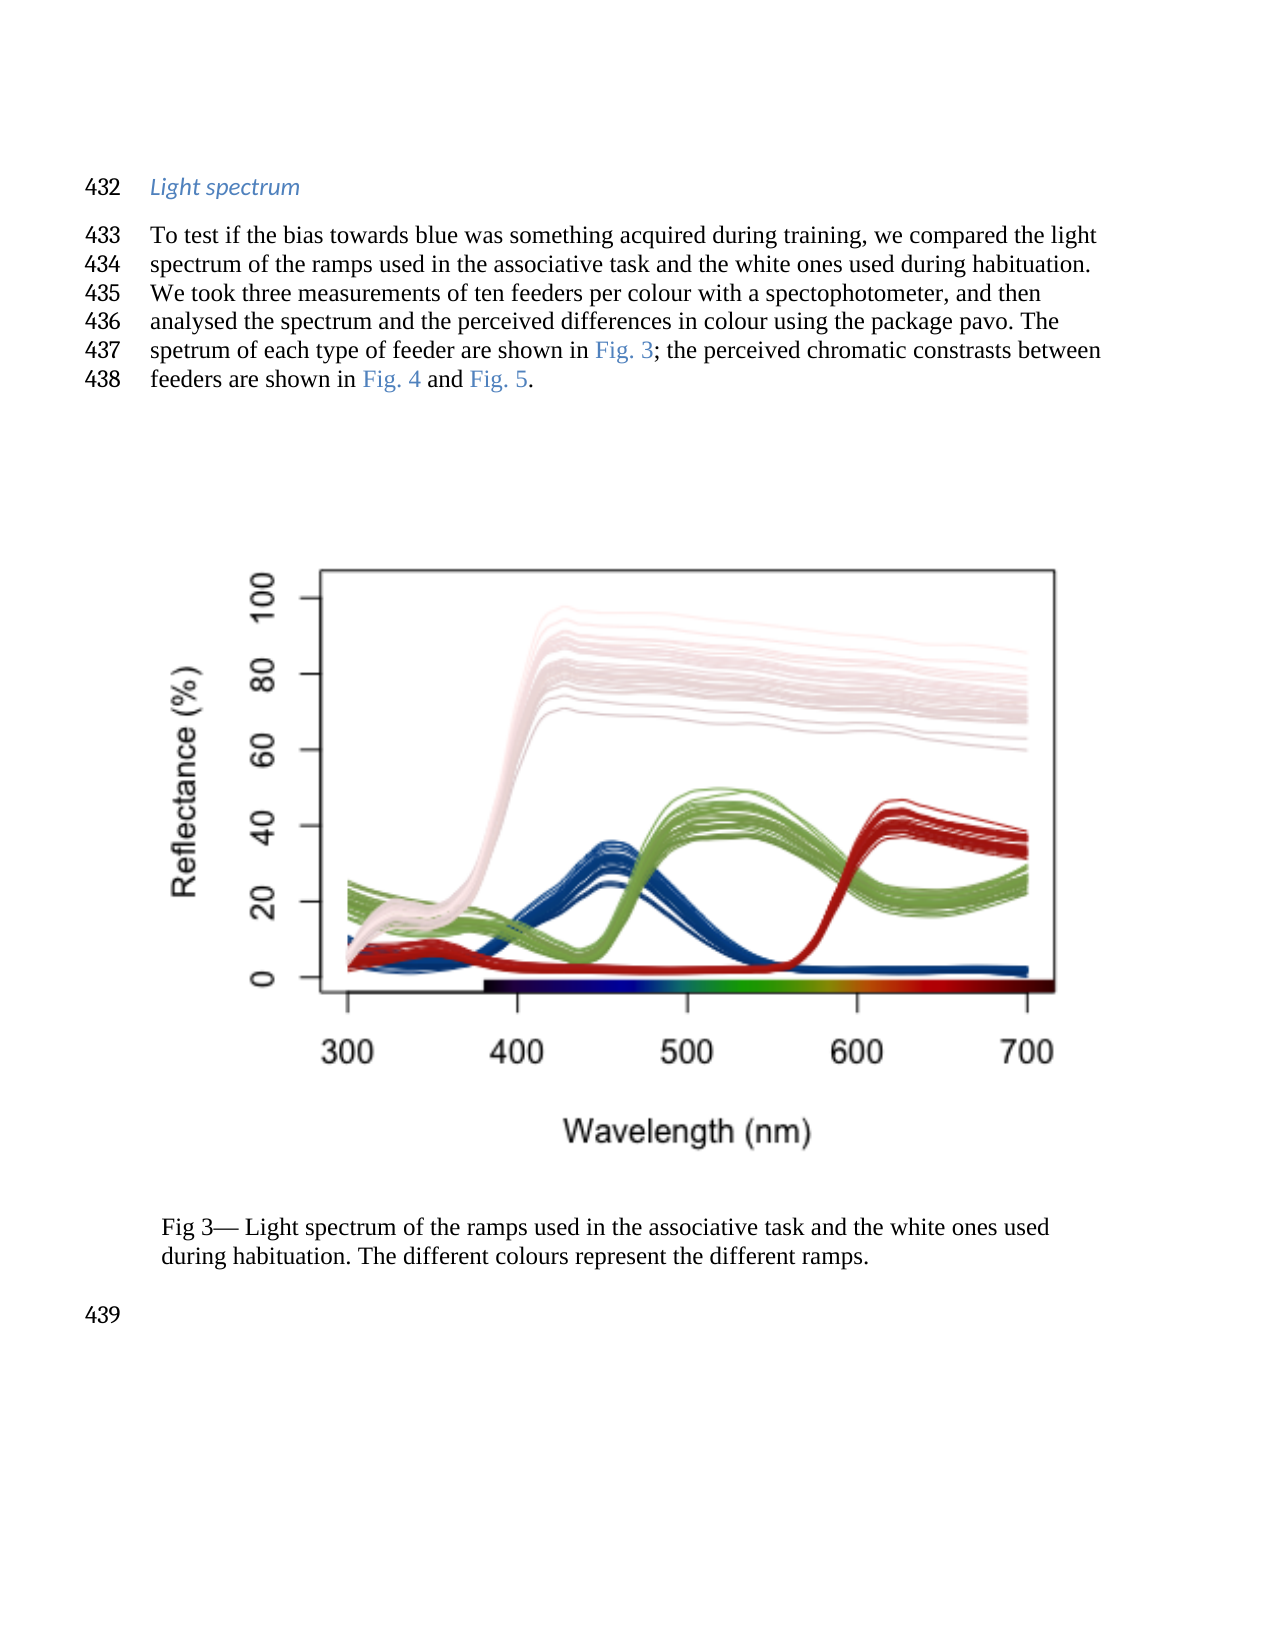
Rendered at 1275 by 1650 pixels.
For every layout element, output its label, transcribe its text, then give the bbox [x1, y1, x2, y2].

text To test if the bias towards blue was something acquired during training, we compared the light spectrum of the ramps used in the associative task and the white ones used during habituation. We took three measurements of ten feeders per colour with a spectophotometer, and then analysed the spectrum and the perceived differences in colour using the package pavo. The spetrum of each type of feeder are shown in Fig. 3; the perceived chromatic constrasts between feeders are shown in Fig. 4 and Fig. 5. [150, 220, 1125, 393]
table_header Fig 3— Light spectrum of the ramps used in the associative task and the white ones used during habituation. The different colours represent the different ramps. [150, 411, 1125, 1282]
picture [161, 411, 1125, 1192]
subtitle Light spectrum [150, 171, 1125, 201]
